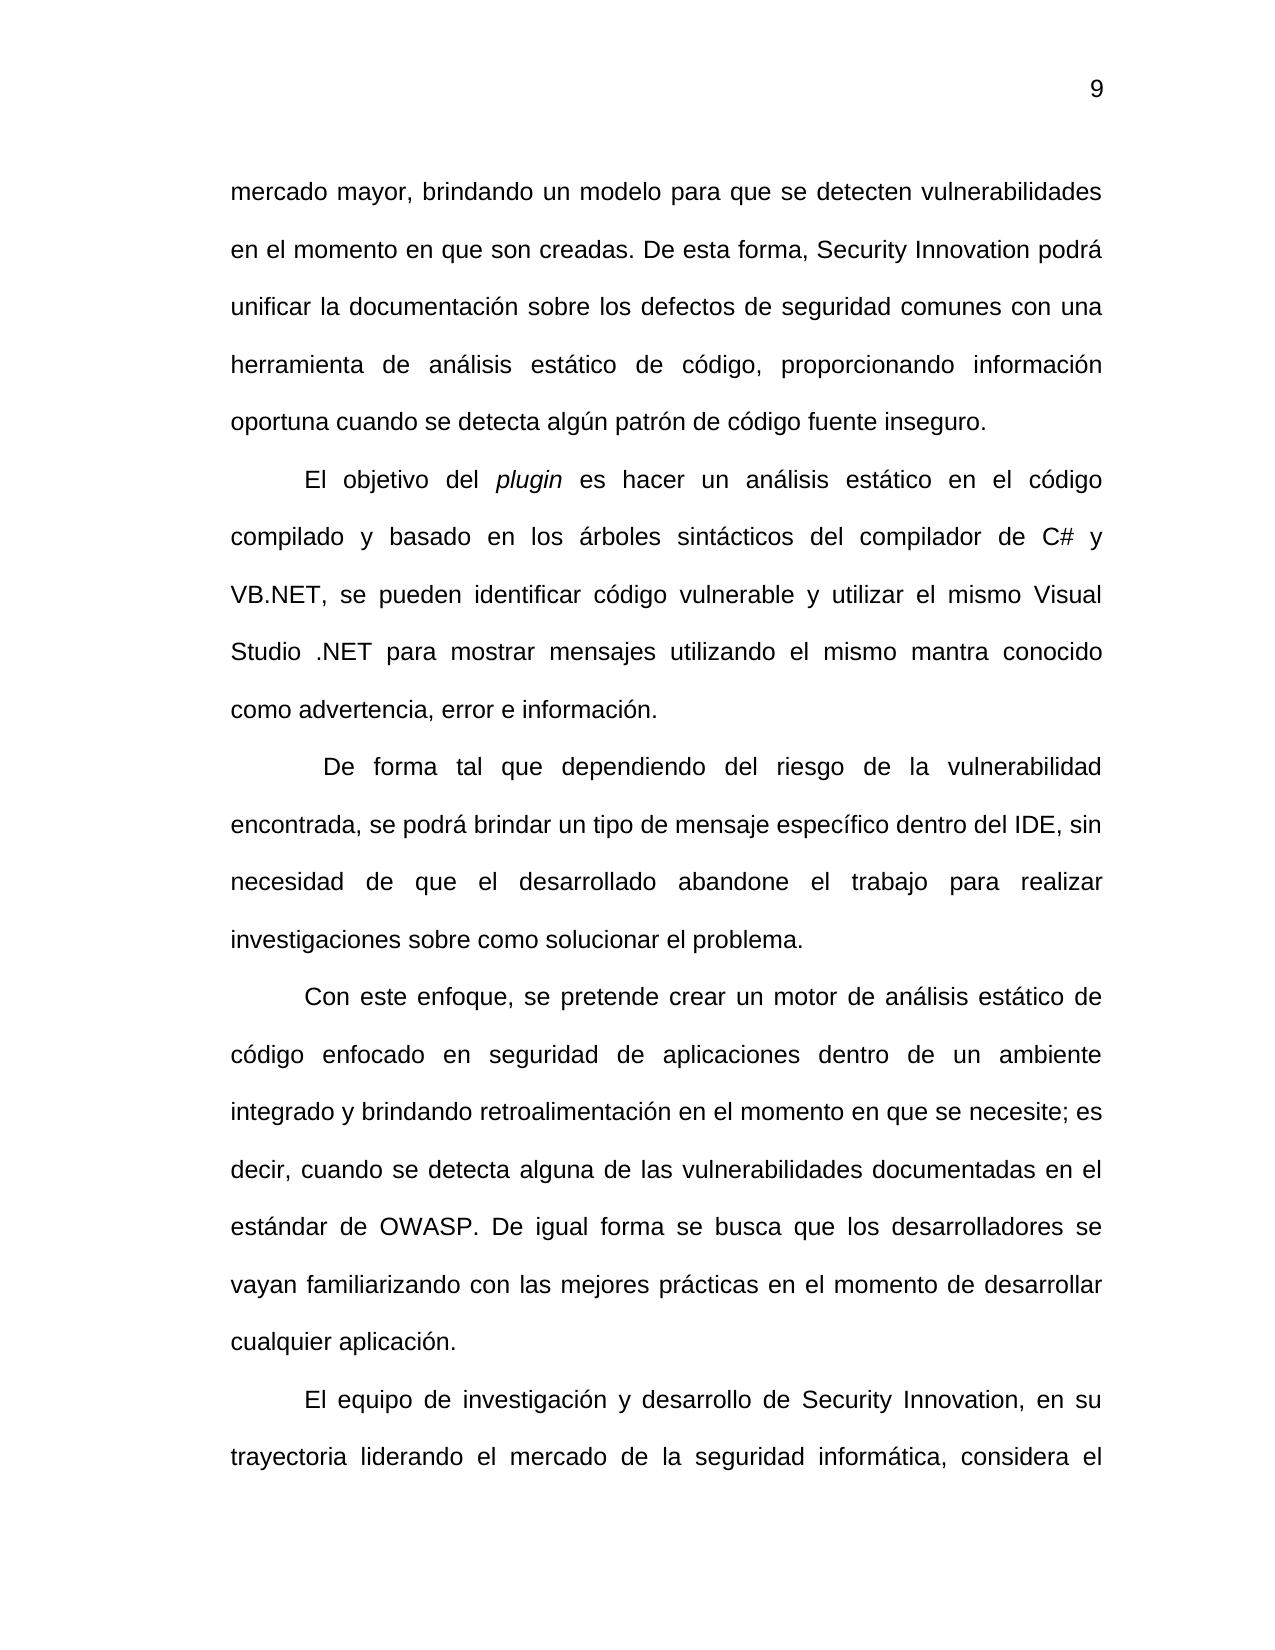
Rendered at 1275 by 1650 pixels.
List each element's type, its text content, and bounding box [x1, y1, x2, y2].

text Con este enfoque, se pretende crear un motor de análisis estático de código enfocado en seguridad de aplicaciones dentro de un ambiente integrado y brindando retroalimentación en el momento en que se necesite; es decir, cuando se detecta alguna de las vulnerabilidades documentadas en el estándar de OWASP. De igual forma se busca que los desarrolladores se vayan familiarizando con las mejores prácticas en el momento de desarrollar cualquier aplicación. [230, 982, 1104, 1356]
text De forma tal que dependiendo del riesgo de la vulnerabilidad encontrada, se podrá brindar un tipo de mensaje específico dentro del IDE, sin necesidad de que el desarrollado abandone el trabajo para realizar investigaciones sobre como solucionar el problema. [230, 752, 1104, 953]
text El objetivo del plugin es hacer un análisis estático en el código compilado y basado en los árboles sintácticos del compilador de C# y VB.NET, se pueden identificar código vulnerable y utilizar el mismo Visual Studio .NET para mostrar mensajes utilizando el mismo mantra conocido como advertencia, error e información. [230, 465, 1104, 723]
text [230, 177, 1104, 436]
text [230, 1385, 1104, 1471]
